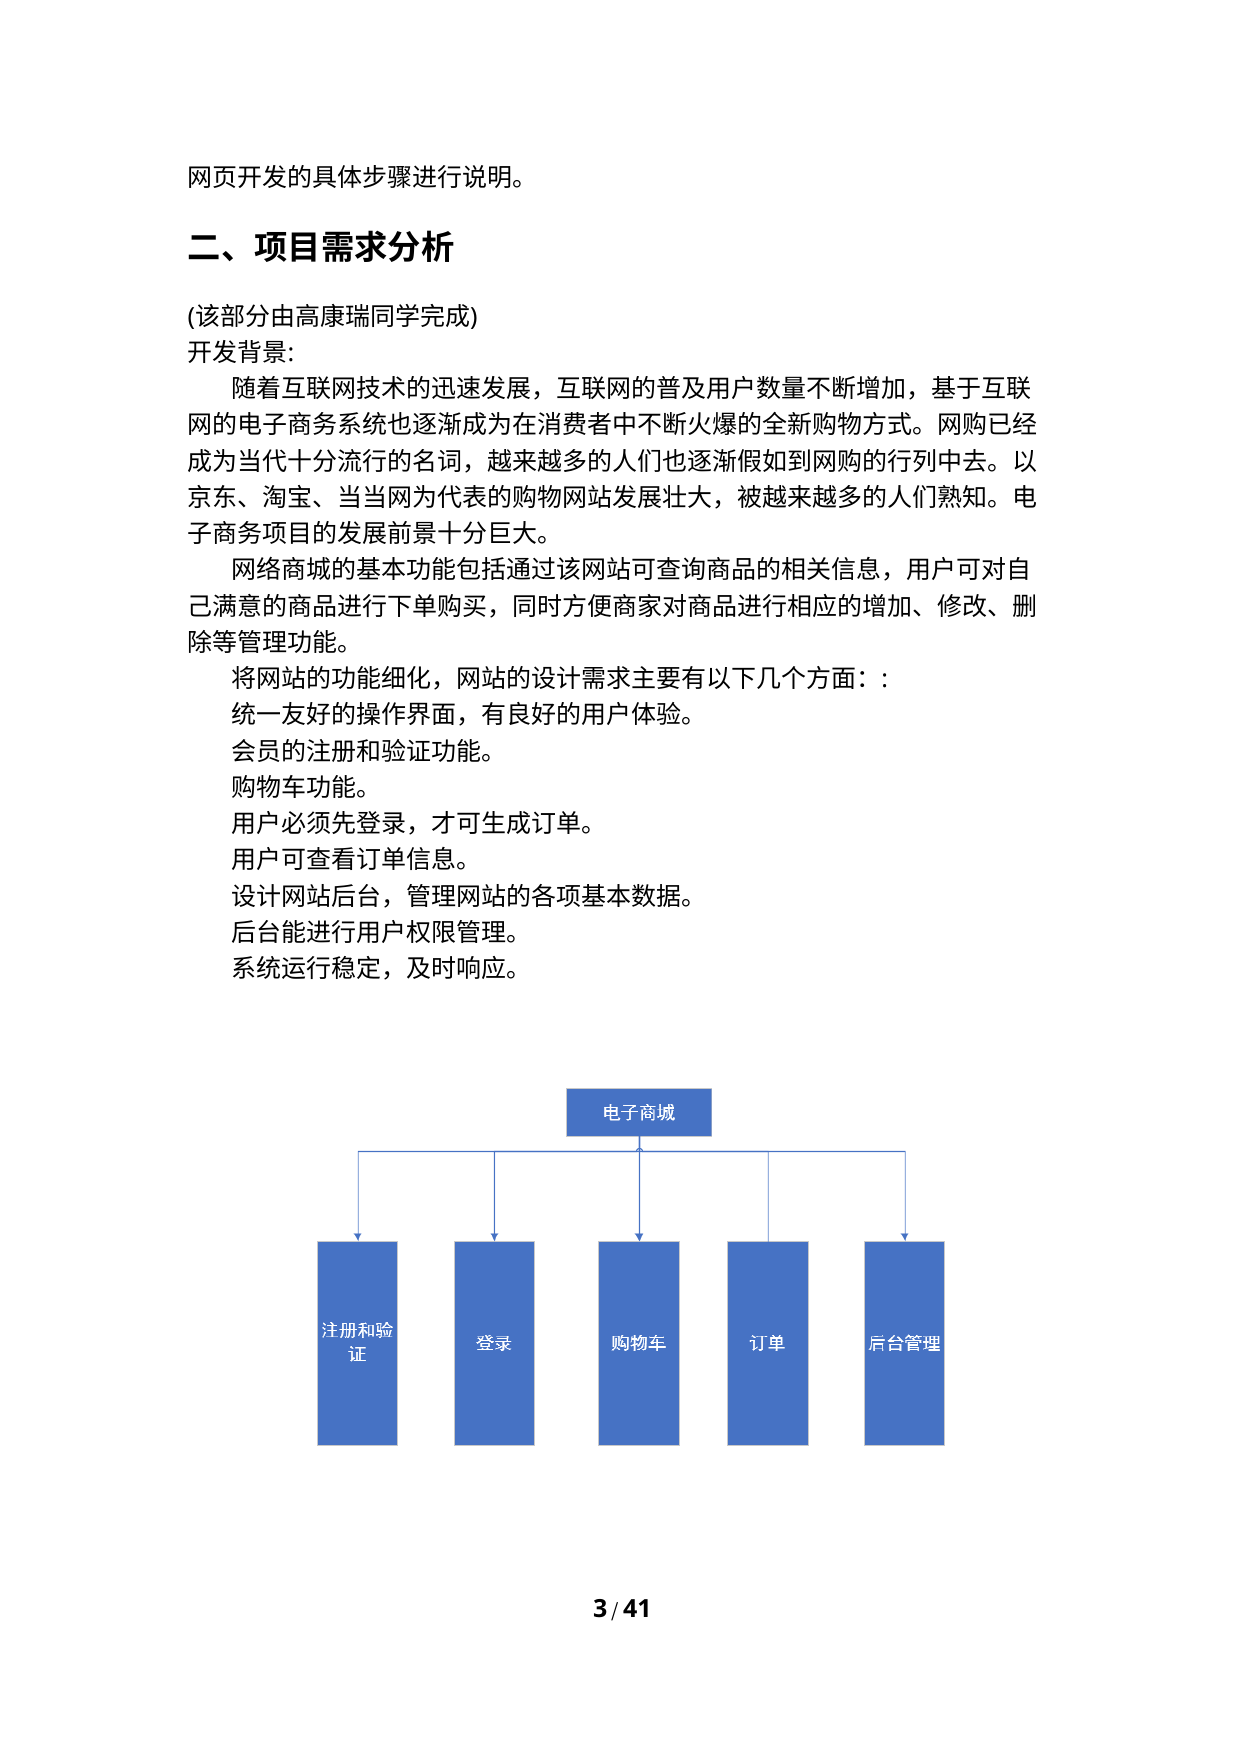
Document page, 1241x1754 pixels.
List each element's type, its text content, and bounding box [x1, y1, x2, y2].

text 开发背景: [187, 332, 1053, 368]
text 用户必须先登录，才可生成订单。 [187, 803, 1053, 840]
text 随着互联网技术的迅速发展，互联网的普及用户数量不断增加，基于互联网的电子商务系统也逐渐成为在消费者中不断火爆的全新购物方式。网购已经成为当代十分流行的名词，越来越多的人们也逐渐假如到网购的行列中去。以京东、淘宝、当当网为代表的购物网站发展壮大，被越来越多的人们熟知。电子商务项目的发展前景十分巨大。 [187, 368, 1053, 550]
text 购物车功能。 [187, 767, 1053, 803]
text 将网站的功能细化，网站的设计需求主要有以下几个方面：: [187, 658, 1053, 695]
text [187, 157, 1053, 194]
text 用户可查看订单信息。 [187, 840, 1053, 876]
text 统一友好的操作界面，有良好的用户体验。 [187, 695, 1053, 731]
picture [187, 1018, 1054, 1496]
text 后台能进行用户权限管理。 [187, 912, 1053, 948]
text 会员的注册和验证功能。 [231, 731, 1053, 767]
text 系统运行稳定，及时响应。 [187, 948, 1053, 985]
text 设计网站后台，管理网站的各项基本数据。 [187, 876, 1053, 912]
subtitle 二、项目需求分析 [187, 221, 1053, 269]
text 网络商城的基本功能包括通过该网站可查询商品的相关信息，用户可对自己满意的商品进行下单购买，同时方便商家对商品进行相应的增加、修改、删除等管理功能。 [187, 550, 1053, 658]
text (该部分由高康瑞同学完成) [187, 296, 1053, 332]
